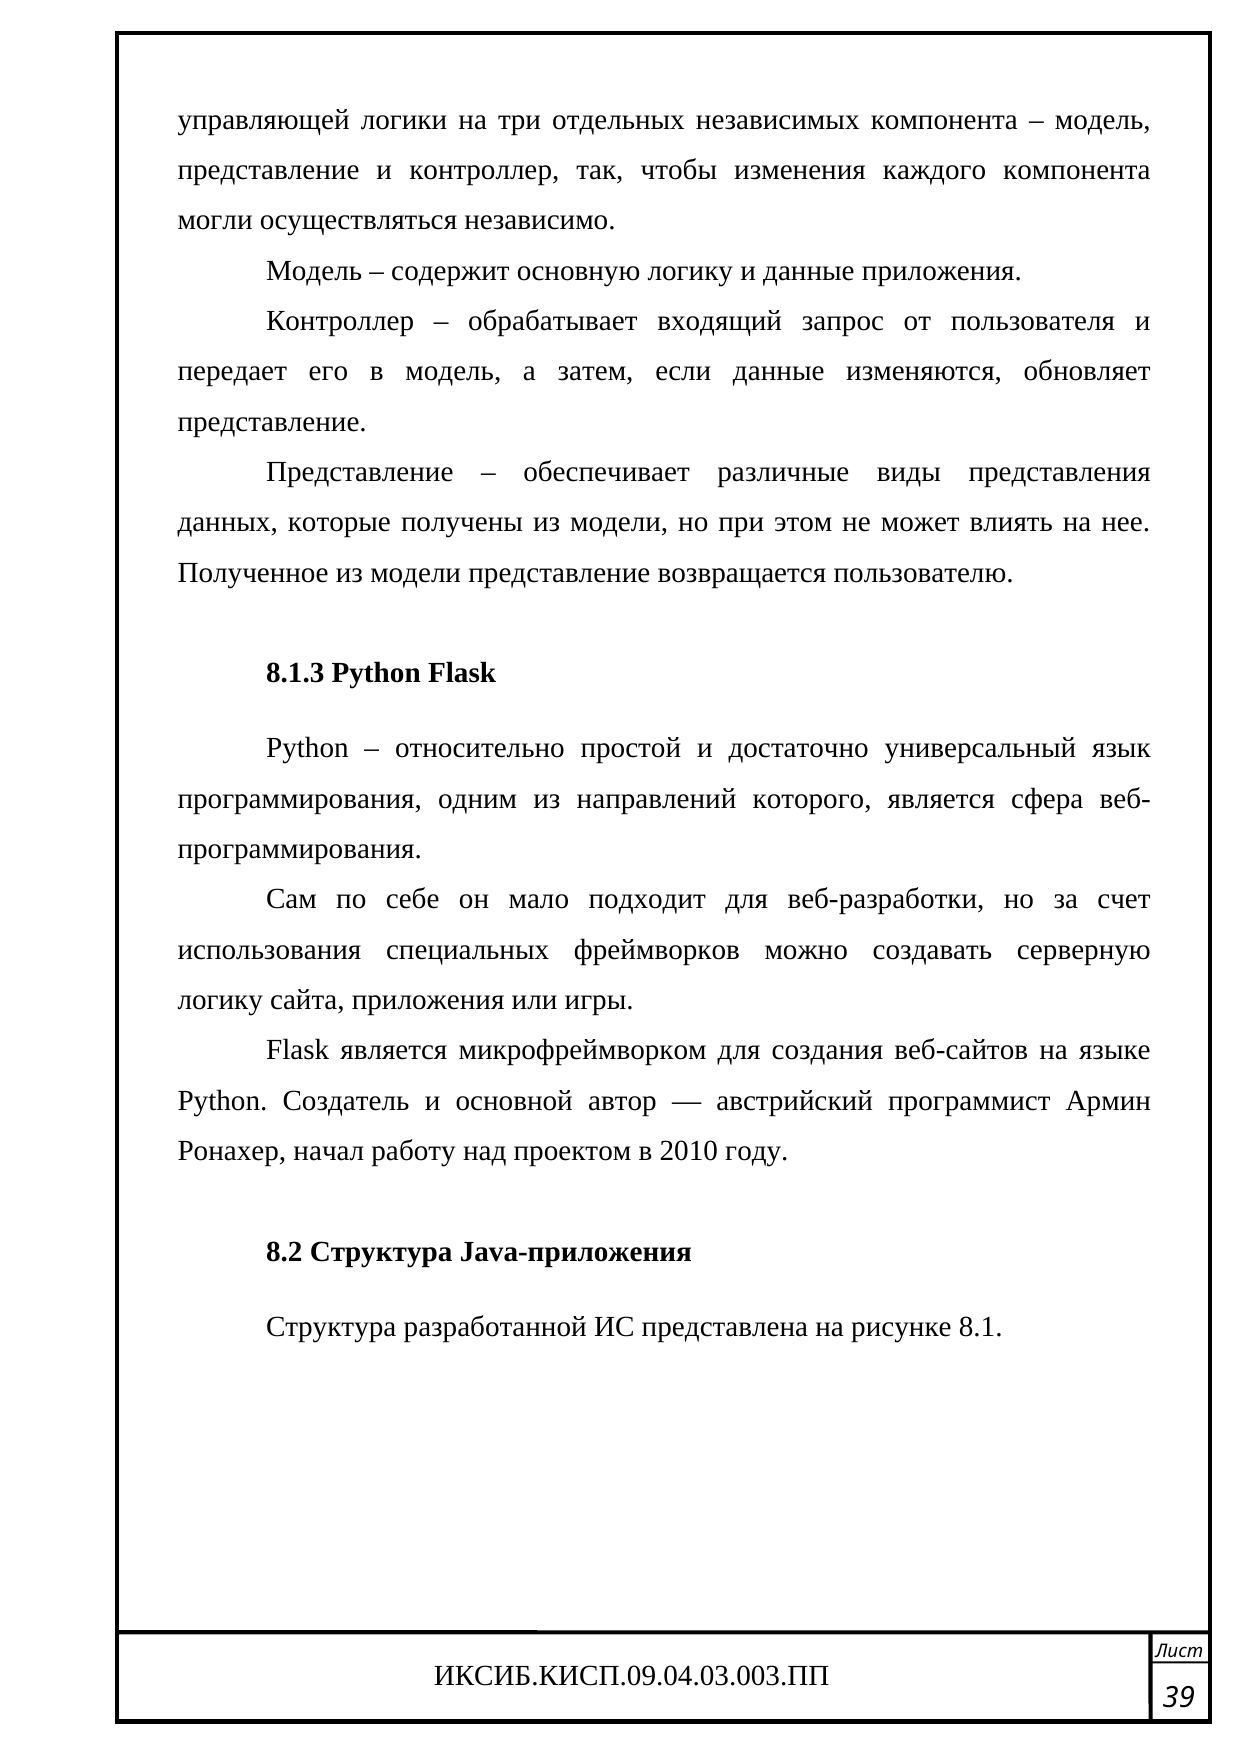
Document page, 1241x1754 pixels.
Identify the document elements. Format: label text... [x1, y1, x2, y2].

text 8.2 Структура Java-приложения [177, 1234, 1152, 1267]
text Python – относительно простой и достаточно универсальный язык программирования, одним из направлений которого, является сфера веб-программирования. [177, 731, 1152, 865]
text Структура разработанной ИС представлена на рисунке 8.1. [177, 1309, 1152, 1343]
text Представление – обеспечивает различные виды представления данных, которые получены из модели, но при этом не может влиять на нее. Полученное из модели представление возвращается пользователю. [177, 454, 1152, 588]
text Модель – содержит основную логику и данные приложения. [177, 253, 1152, 286]
text Сам по себе он мало подходит для веб-разработки, но за счет использования специальных фреймворков можно создавать серверную логику сайта, приложения или игры. [177, 882, 1152, 1016]
text 8.1.3 Python Flask [177, 655, 1152, 689]
text Flask является микрофреймворком для создания веб-сайтов на языке Python. Создатель и основной автор — австрийский программист Армин Ронахер, начал работу над проектом в 2010 году. [177, 1032, 1152, 1167]
text Контроллер – обрабатывает входящий запрос от пользователя и передает его в модель, а затем, если данные изменяются, обновляет представление. [177, 303, 1152, 437]
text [177, 102, 1152, 236]
